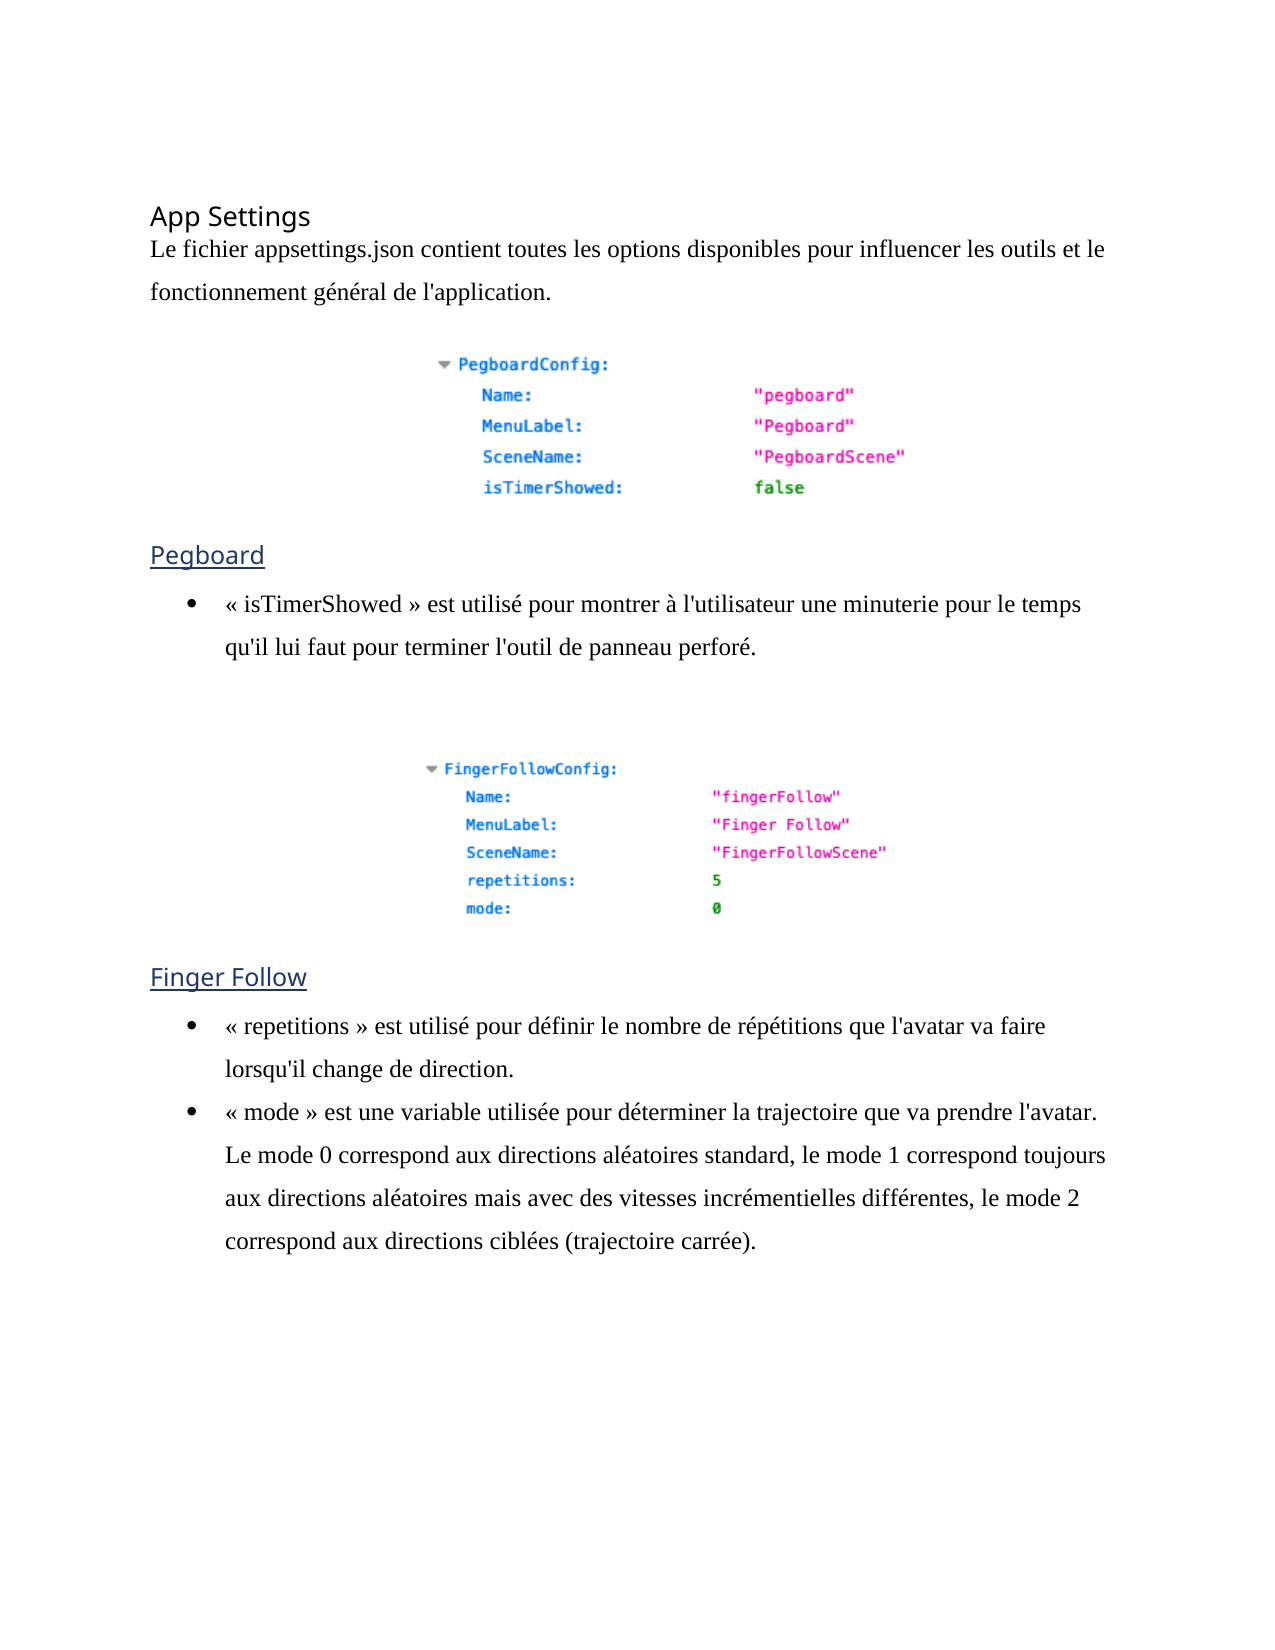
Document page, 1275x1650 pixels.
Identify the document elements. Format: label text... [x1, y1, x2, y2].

subtitle App Settings [150, 197, 1125, 234]
list « repetitions » est utilisé pour définir le nombre de répétitions que l'avatar va faire lorsqu'il change de direction. [187, 1011, 1125, 1083]
picture [408, 352, 927, 503]
list « isTimerShowed » est utilisé pour montrer à l'utilisateur une minuterie pour le temps qu'il lui faut pour terminer l'outil de panneau perforé. [187, 589, 1125, 661]
list « mode » est une variable utilisée pour déterminer la trajectoire que va prendre l'avatar. Le mode 0 correspond aux directions aléatoires standard, le mode 1 correspond toujours aux directions aléatoires mais avec des vitesses incrémentielles différentes, le mode 2 correspond aux directions ciblées (trajectoire carrée). [187, 1097, 1125, 1255]
picture [407, 755, 907, 925]
text Le fichier appsettings.json contient toutes les options disponibles pour influencer les outils et le fonctionnement général de l'application. [150, 234, 1125, 306]
